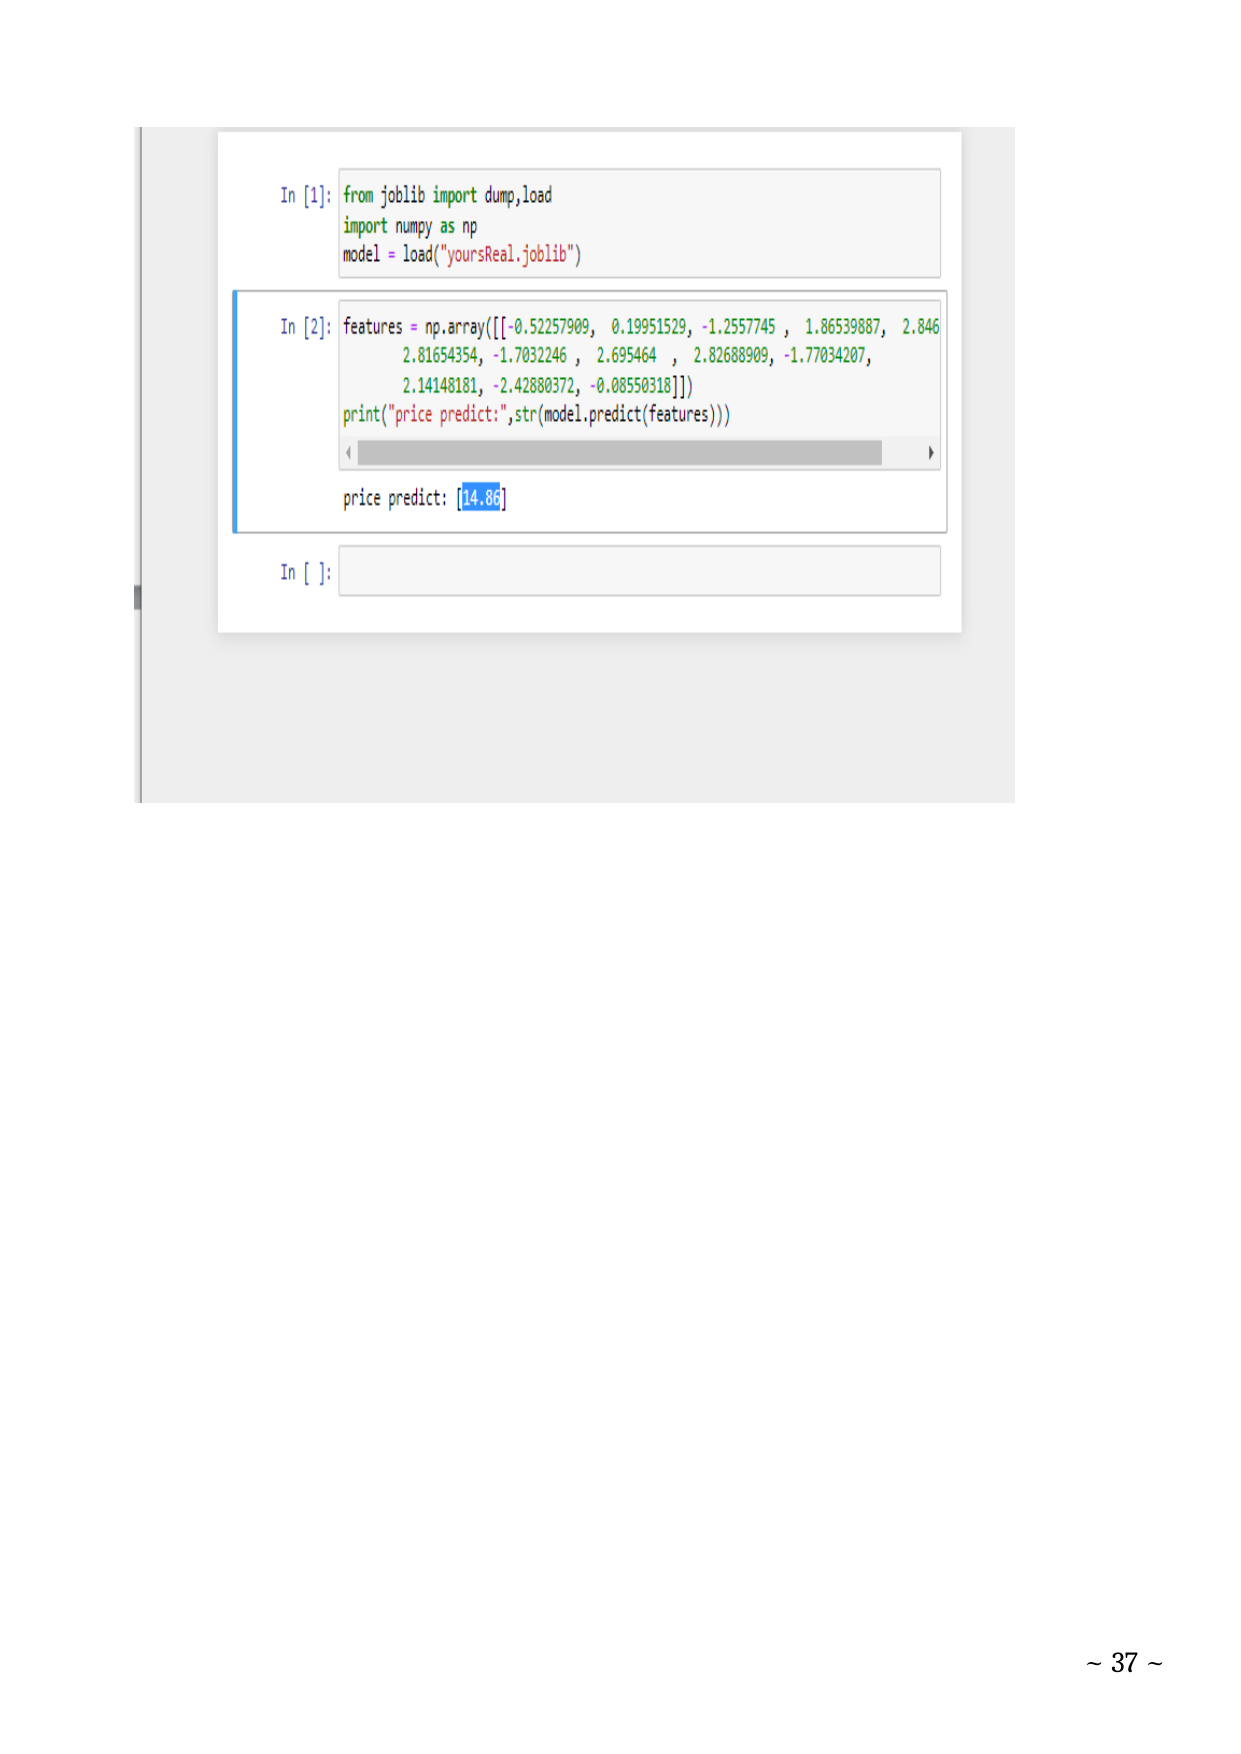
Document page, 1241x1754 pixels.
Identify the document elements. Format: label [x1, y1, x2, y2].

picture [134, 127, 1015, 803]
